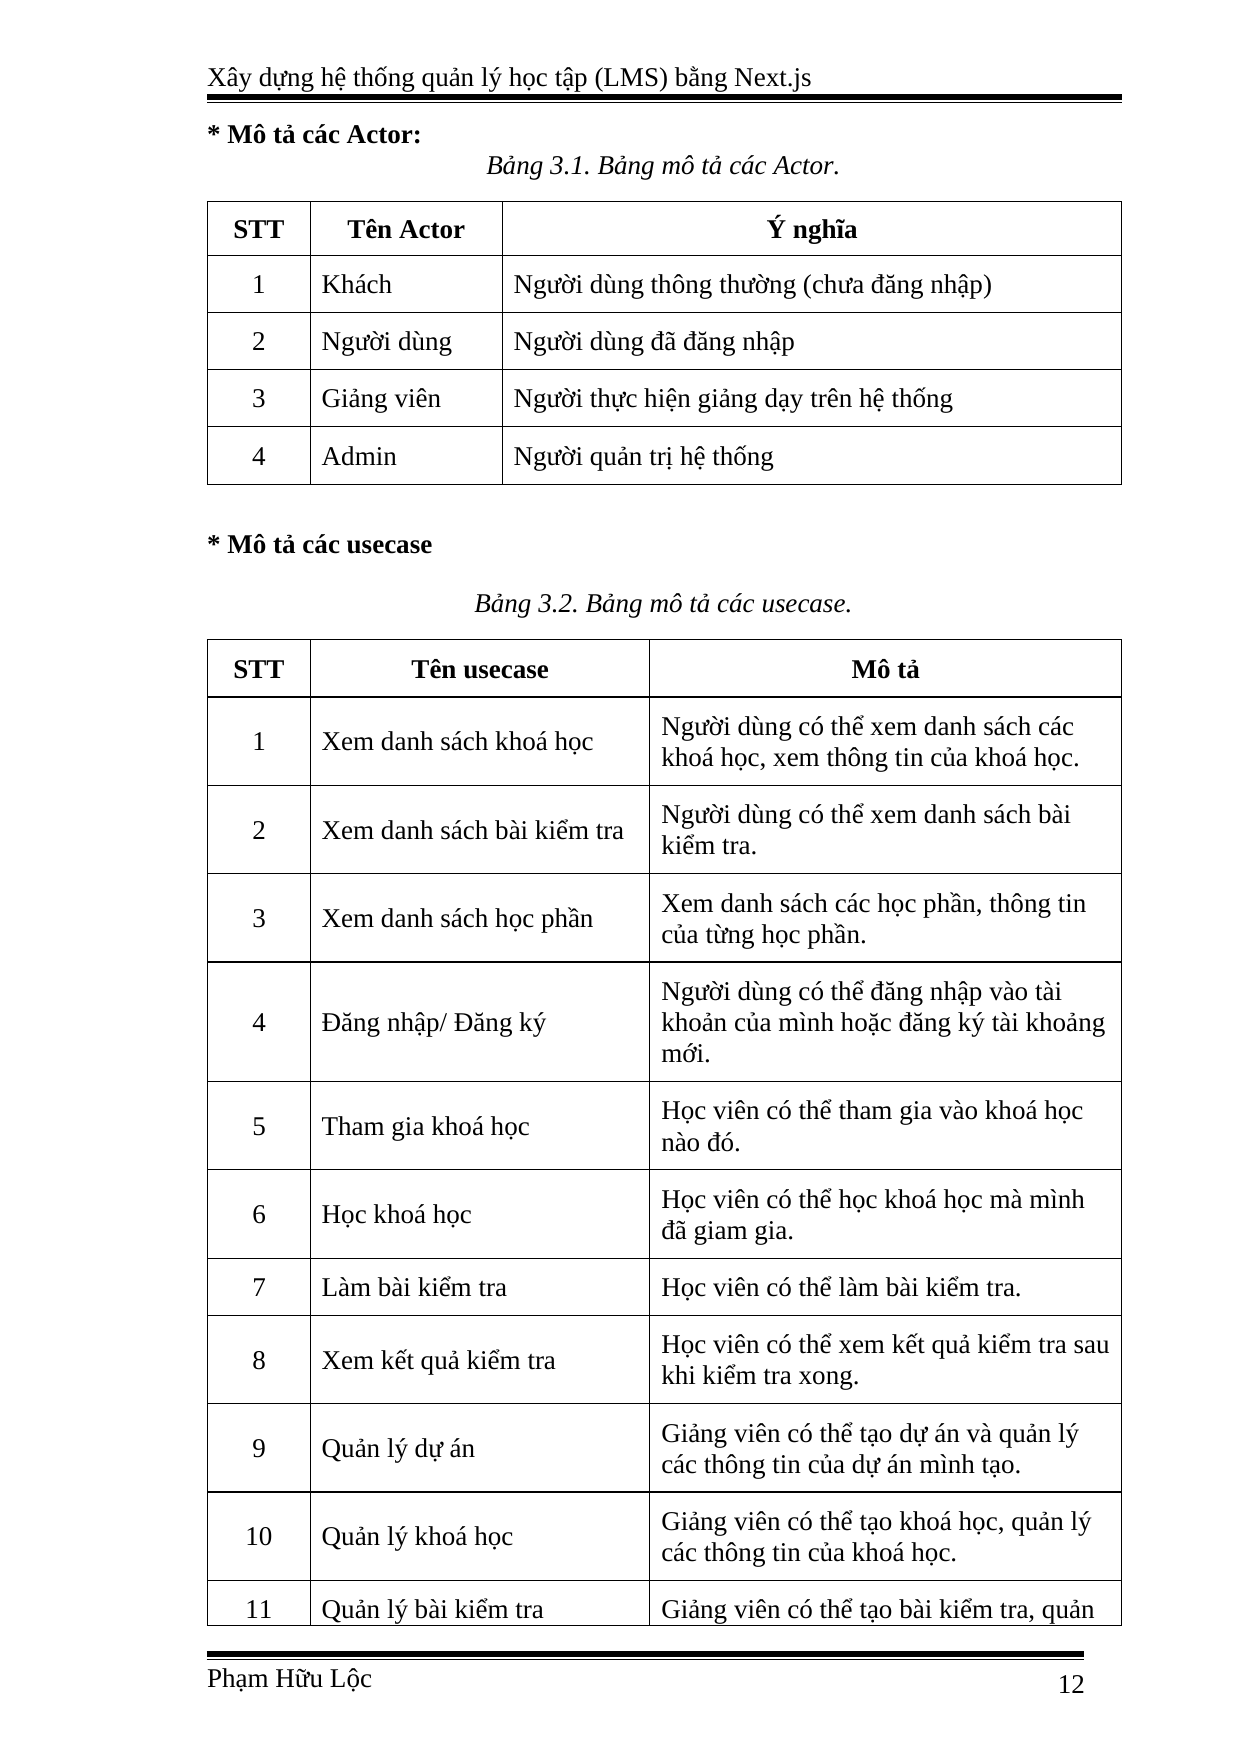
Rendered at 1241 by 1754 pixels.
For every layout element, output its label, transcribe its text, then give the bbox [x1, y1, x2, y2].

table_cell Xem danh sách khoá học [311, 698, 649, 785]
table_cell 2 [208, 786, 310, 873]
table_cell Người dùng đã đăng nhập [503, 313, 1121, 369]
table_cell 8 [208, 1316, 310, 1403]
table_cell Xem danh sách các học phần, thông tin của từng học phần. [650, 874, 1121, 961]
table_cell Học viên có thể học khoá học mà mình đã giam gia. [650, 1170, 1121, 1258]
table_cell 1 [208, 698, 310, 785]
table_cell Xem kết quả kiểm tra [311, 1316, 649, 1403]
table_header Tên usecase [311, 640, 649, 696]
table_header Tên Actor [311, 202, 502, 255]
table_cell 11 [208, 1581, 310, 1624]
table_cell 5 [208, 1082, 310, 1169]
table_header Mô tả [650, 640, 1121, 696]
table_cell 9 [208, 1404, 310, 1491]
table_cell Giảng viên có thể tạo khoá học, quản lý các thông tin của khoá học. [650, 1493, 1121, 1580]
table_cell Học viên có thể tham gia vào khoá học nào đó. [650, 1082, 1121, 1169]
table_cell Admin [311, 427, 502, 483]
table_cell 7 [208, 1259, 310, 1315]
table_cell 3 [208, 370, 310, 426]
table_cell Giảng viên có thể tạo dự án và quản lý các thông tin của dự án mình tạo. [650, 1404, 1121, 1491]
text Bảng 3.2. Bảng mô tả các usecase. [207, 587, 1122, 618]
table_cell 2 [208, 313, 310, 369]
table_cell Xem danh sách học phần [311, 874, 649, 961]
table_cell Làm bài kiểm tra [311, 1259, 649, 1315]
table_cell 6 [208, 1170, 310, 1258]
table_cell Người thực hiện giảng dạy trên hệ thống [503, 370, 1121, 426]
table_cell Người dùng [311, 313, 502, 369]
table_header Ý nghĩa [503, 202, 1121, 255]
table_cell Học khoá học [311, 1170, 649, 1258]
table_cell 10 [208, 1493, 310, 1580]
table_cell Giảng viên [311, 370, 502, 426]
table_cell 3 [208, 874, 310, 961]
table_cell 4 [208, 427, 310, 483]
table_cell Người quản trị hệ thống [503, 427, 1121, 483]
text * Mô tả các usecase [207, 528, 1122, 559]
table_cell 4 [208, 963, 310, 1081]
table_cell Khách [311, 256, 502, 312]
table_cell Người dùng có thể xem danh sách bài kiểm tra. [650, 786, 1121, 873]
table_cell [650, 1581, 1121, 1624]
text * Mô tả các Actor: [207, 118, 1122, 149]
table_cell Người dùng thông thường (chưa đăng nhập) [503, 256, 1121, 312]
table_cell Người dùng có thể đăng nhập vào tài khoản của mình hoặc đăng ký tài khoảng mới. [650, 963, 1121, 1081]
table_cell Người dùng có thể xem danh sách các khoá học, xem thông tin của khoá học. [650, 698, 1121, 785]
table_cell Học viên có thể làm bài kiểm tra. [650, 1259, 1121, 1315]
table_cell Đăng nhập/ Đăng ký [311, 963, 649, 1081]
table_header STT [208, 202, 310, 255]
table_cell Học viên có thể xem kết quả kiểm tra sau khi kiểm tra xong. [650, 1316, 1121, 1403]
table_header STT [208, 640, 310, 696]
text Bảng 3.1. Bảng mô tả các Actor. [207, 149, 1122, 180]
table_cell Quản lý dự án [311, 1404, 649, 1491]
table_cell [311, 1581, 649, 1624]
table_cell Xem danh sách bài kiểm tra [311, 786, 649, 873]
table_cell Quản lý khoá học [311, 1493, 649, 1580]
table_cell 1 [208, 256, 310, 312]
table_cell Tham gia khoá học [311, 1082, 649, 1169]
